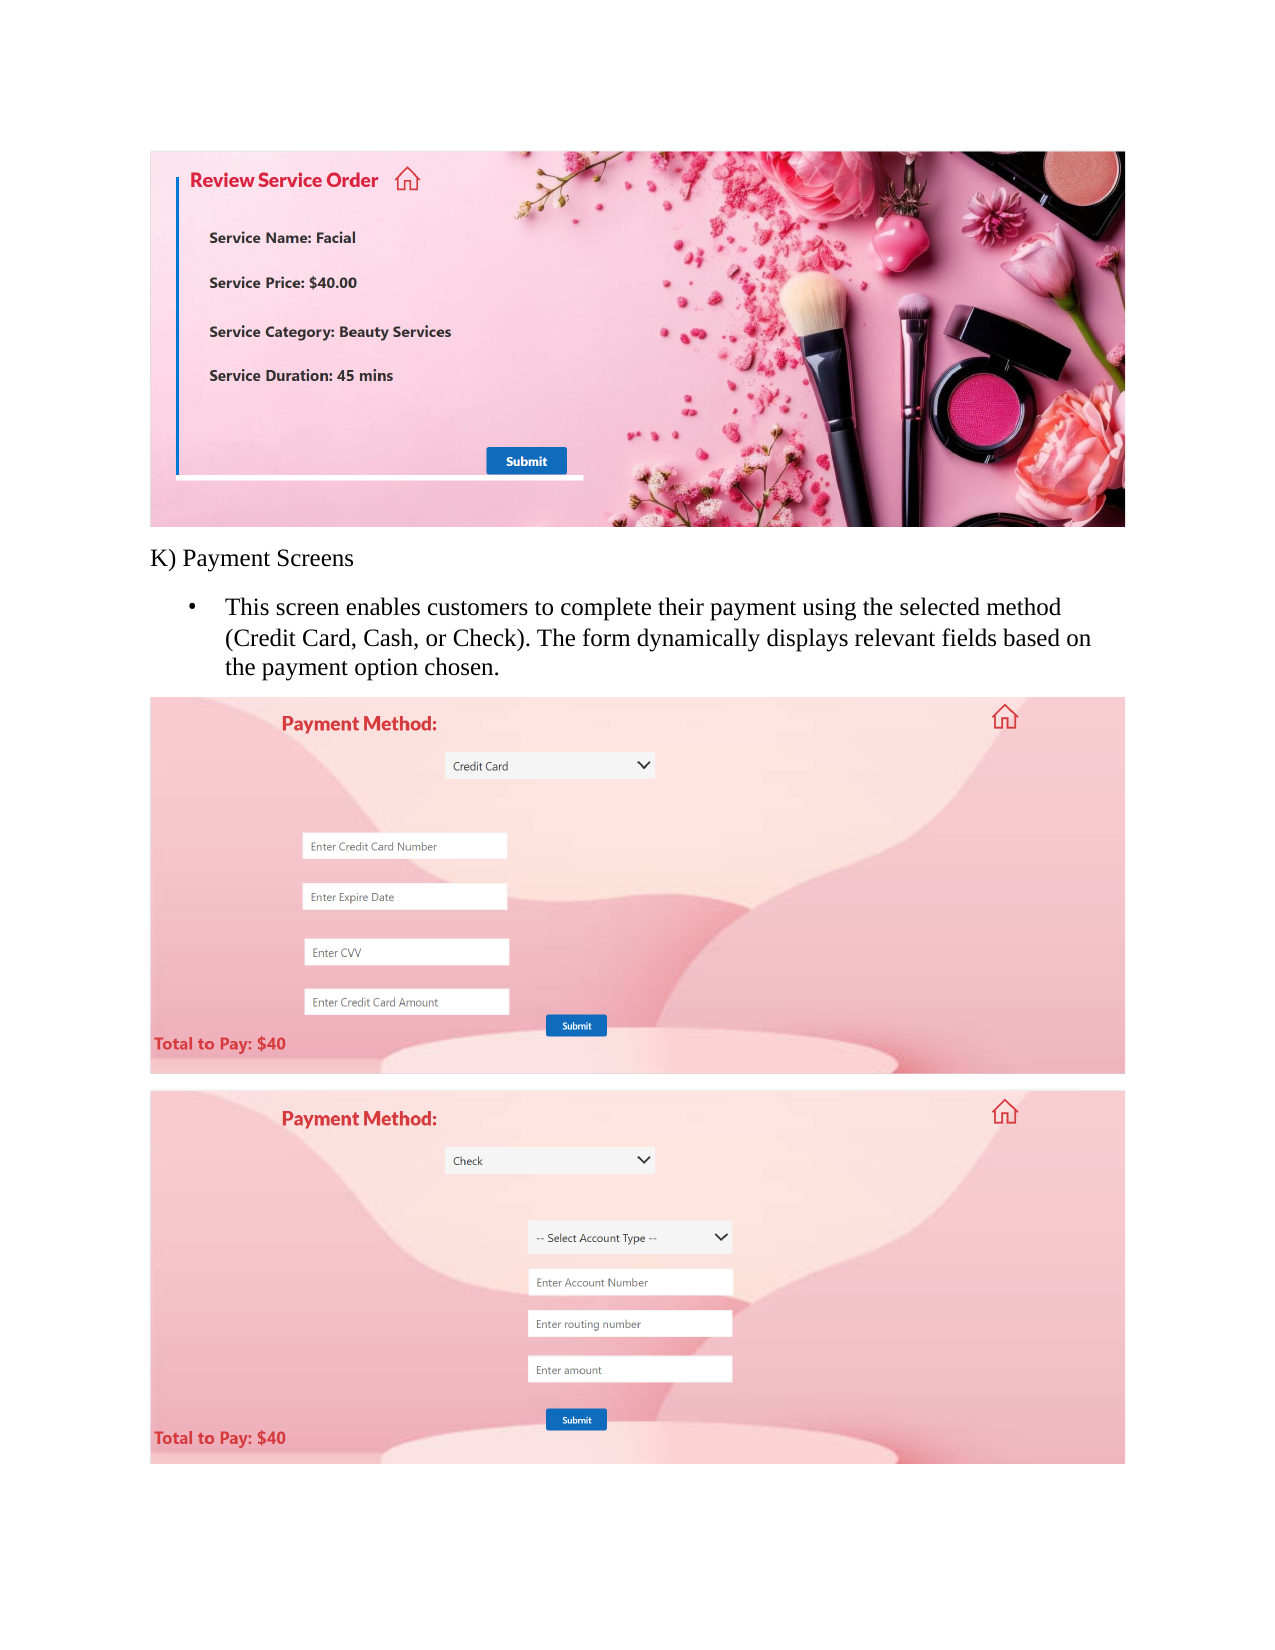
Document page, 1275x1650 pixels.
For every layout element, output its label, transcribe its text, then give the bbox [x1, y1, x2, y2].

picture [150, 697, 1125, 1074]
list This screen enables customers to complete their payment using the selected method (Credit Card, Cash, or Check). The form dynamically displays relevant fields based on the payment option chosen. [187, 589, 1125, 680]
picture [150, 150, 1125, 527]
text K) Payment Screens [150, 543, 1125, 572]
picture [150, 1089, 1125, 1464]
